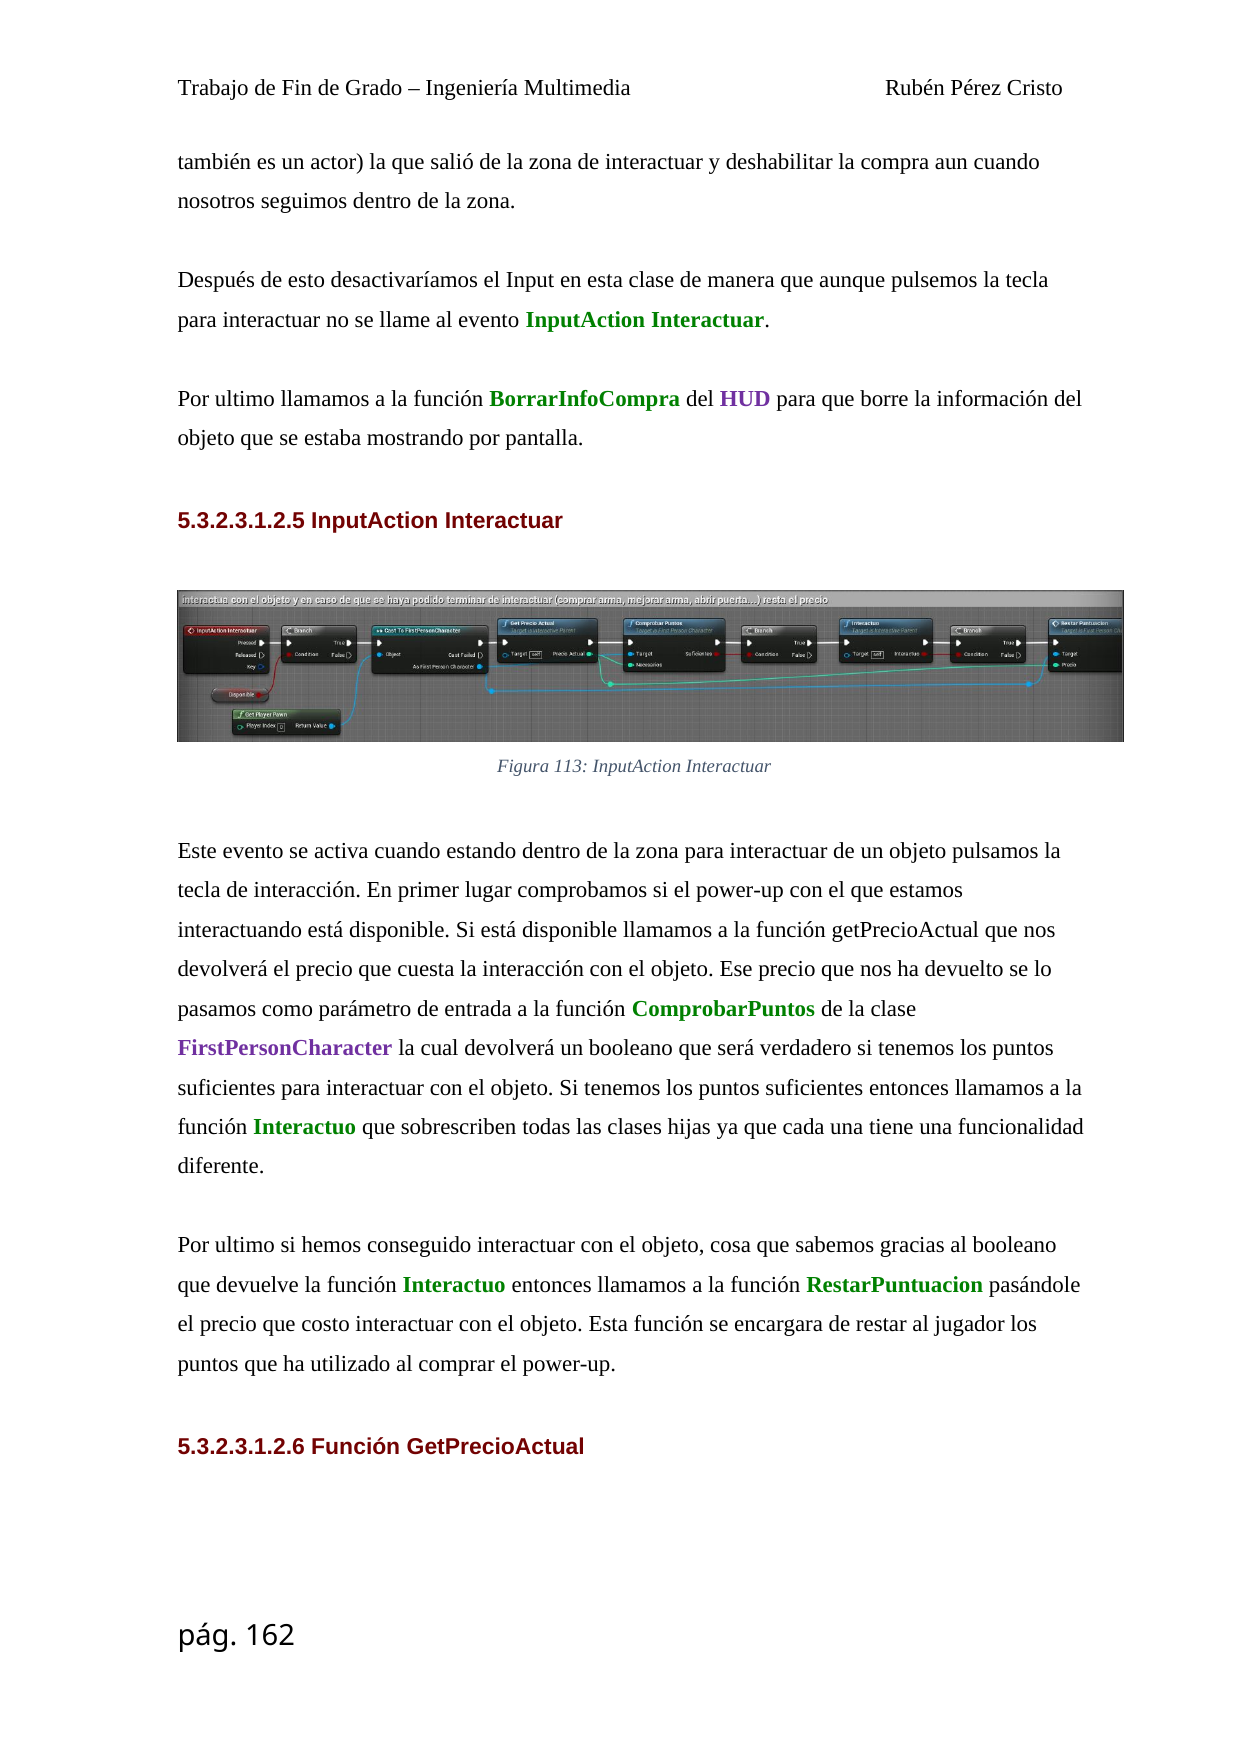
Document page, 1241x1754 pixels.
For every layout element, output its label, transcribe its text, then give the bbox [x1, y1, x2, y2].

picture [177, 590, 1124, 742]
subtitle 5.3.2.3.1.2.6 Función GetPrecioActual [177, 1433, 1092, 1459]
text Por ultimo si hemos conseguido interactuar con el objeto, cosa que sabemos gracias al booleano que devuelve la función Interactuo entonces llamamos a la función RestarPuntuacion pasándole el precio que costo interactuar con el objeto. Esta función se encargara de restar al jugador los puntos que ha utilizado al comprar el power-up. [177, 1231, 1092, 1376]
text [177, 148, 1092, 213]
text Después de esto desactivaríamos el Input en esta clase de manera que aunque pulsemos la tecla para interactuar no se llame al evento InputAction Interactuar. [177, 266, 1092, 332]
text Por ultimo llamamos a la función BorrarInfoCompra del HUD para que borre la información del objeto que se estaba mostrando por pantalla. [177, 384, 1092, 450]
text Este evento se activa cuando estando dentro de la zona para interactuar de un objeto pulsamos la tecla de interacción. En primer lugar comprobamos si el power-up con el que estamos interactuando está disponible. Si está disponible llamamos a la función getPrecioActual que nos devolverá el precio que cuesta la interacción con el objeto. Ese precio que nos ha devuelto se lo pasamos como parámetro de entrada a la función ComprobarPuntos de la clase FirstPersonCharacter la cual devolverá un booleano que será verdadero si tenemos los puntos suficientes para interactuar con el objeto. Si tenemos los puntos suficientes entonces llamamos a la función Interactuo que sobrescriben todas las clases hijas ya que cada una tiene una funcionalidad diferente. [177, 837, 1092, 1179]
subtitle 5.3.2.3.1.2.5 InputAction Interactuar [177, 507, 1092, 533]
